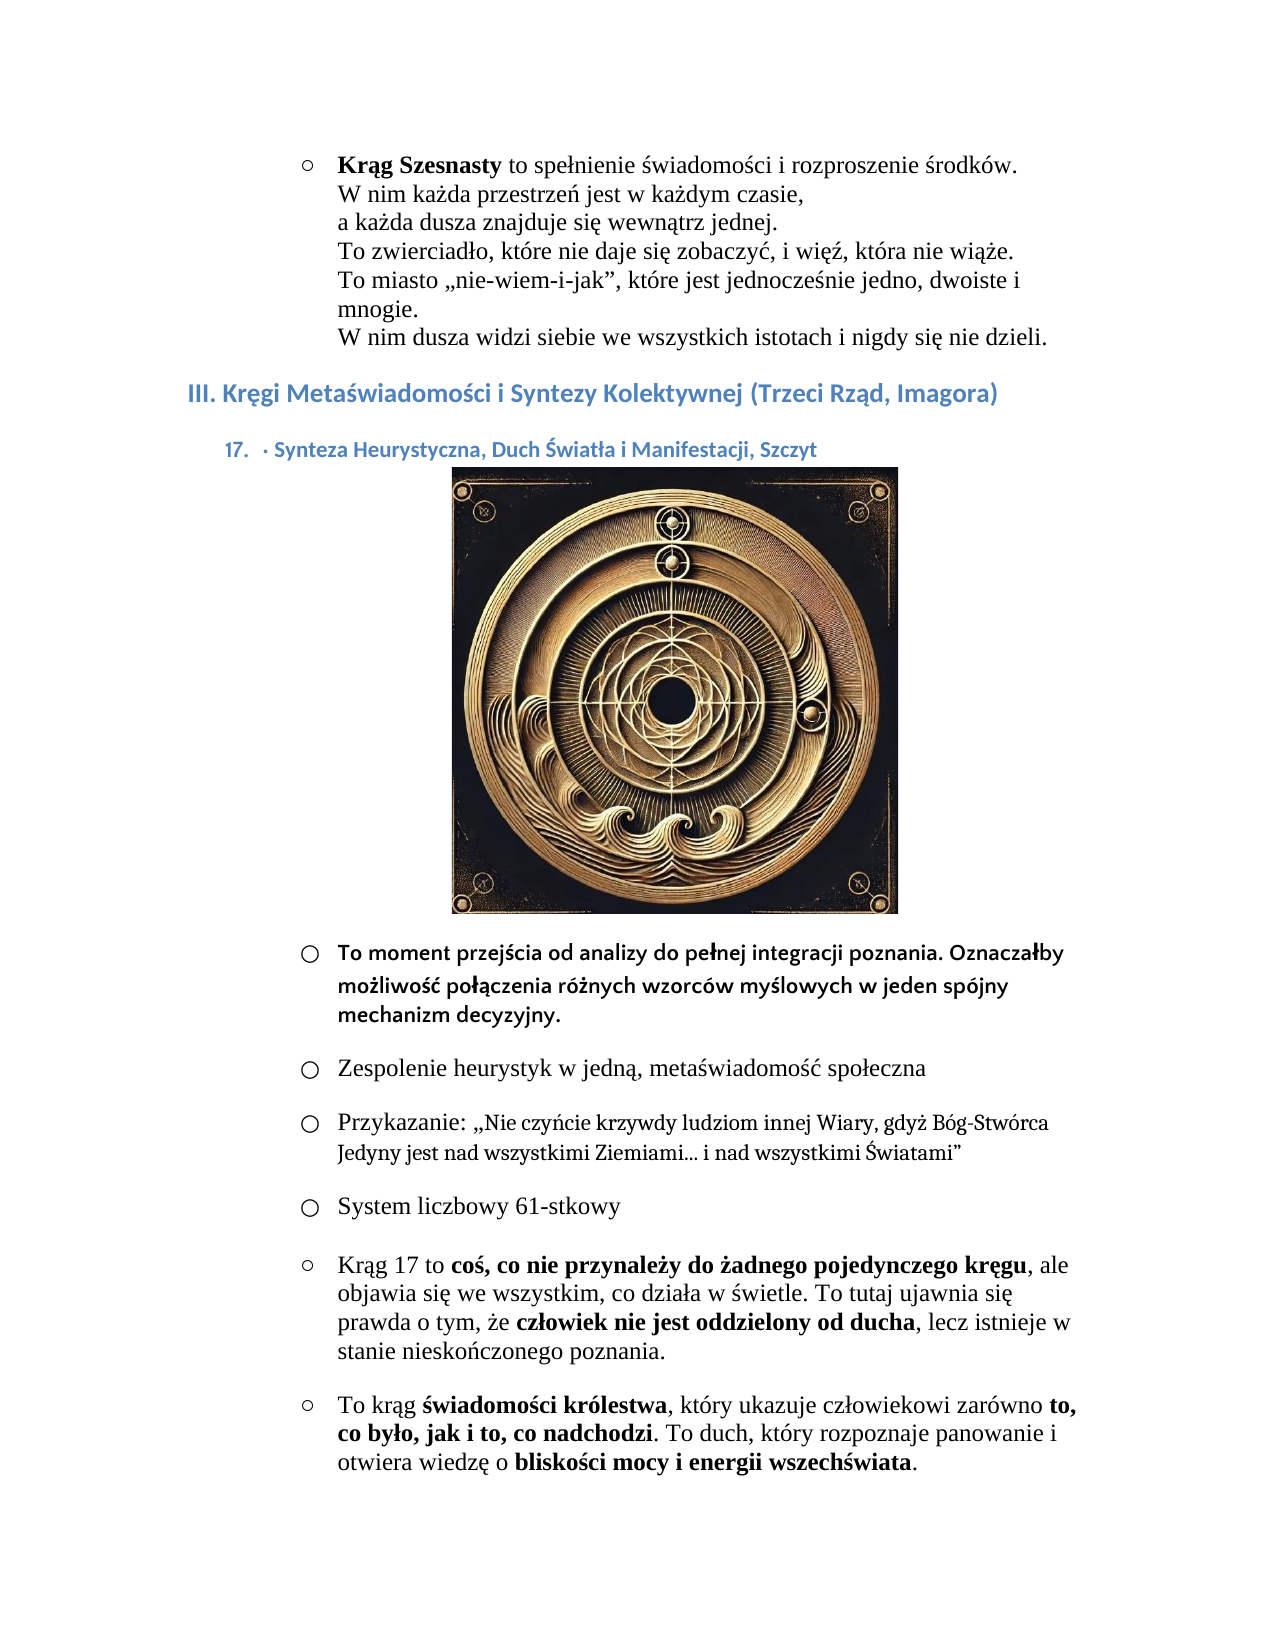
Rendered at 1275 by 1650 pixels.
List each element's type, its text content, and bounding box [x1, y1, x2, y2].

list To krąg świadomości królestwa, który ukazuje człowiekowi zarówno to, co było, jak i to, co nadchodzi. To duch, który rozpoznaje panowanie i otwiera wiedzę o bliskości mocy i energii wszechświata. [300, 1390, 1087, 1476]
list System liczbowy 61-stkowy [300, 1191, 1087, 1220]
list Zespolenie heurystyk w jedną, metaświadomość społeczna [300, 1053, 1087, 1082]
list To moment przejścia od analizy do pełnej integracji poznania. Oznaczałby możliwość połączenia różnych wzorców myślowych w jeden spójny mechanizm decyzyjny. [300, 938, 1087, 1028]
list Krąg 17 to coś, co nie przynależy do żadnego pojedynczego kręgu, ale objawia się we wszystkim, co działa w świetle. To tutaj ujawnia się prawda o tym, że człowiek nie jest oddzielony od ducha, lecz istnieje w stanie nieskończonego poznania. [300, 1250, 1087, 1365]
list Przykazanie: „Nie czyńcie krzywdy ludziom innej Wiary, gdyż Bóg-Stwórca Jedyny jest nad wszystkimi Ziemiami... i nad wszystkimi Światami” [300, 1107, 1087, 1166]
subtitle 🔳 Synteza Heurystyczna, Duch Światła i Manifestacji, Szczyt [225, 435, 1087, 463]
picture [451, 467, 899, 914]
list Krąg Szesnasty to spełnienie świadomości i rozproszenie środków. W nim każda przestrzeń jest w każdym czasie, a każda dusza znajduje się wewnątrz jednej. To zwierciadło, które nie daje się zobaczyć, i więź, która nie wiąże. To miasto „nie-wiem-i-jak”, które jest jednocześnie jedno, dwoiste i mnogie. W nim dusza widzi siebie we wszystkich istotach i nigdy się nie dzieli. [300, 150, 1087, 351]
subtitle III. Kręgi Metaświadomości i Syntezy Kolektywnej (Trzeci Rząd, Imagora) [187, 376, 1087, 409]
